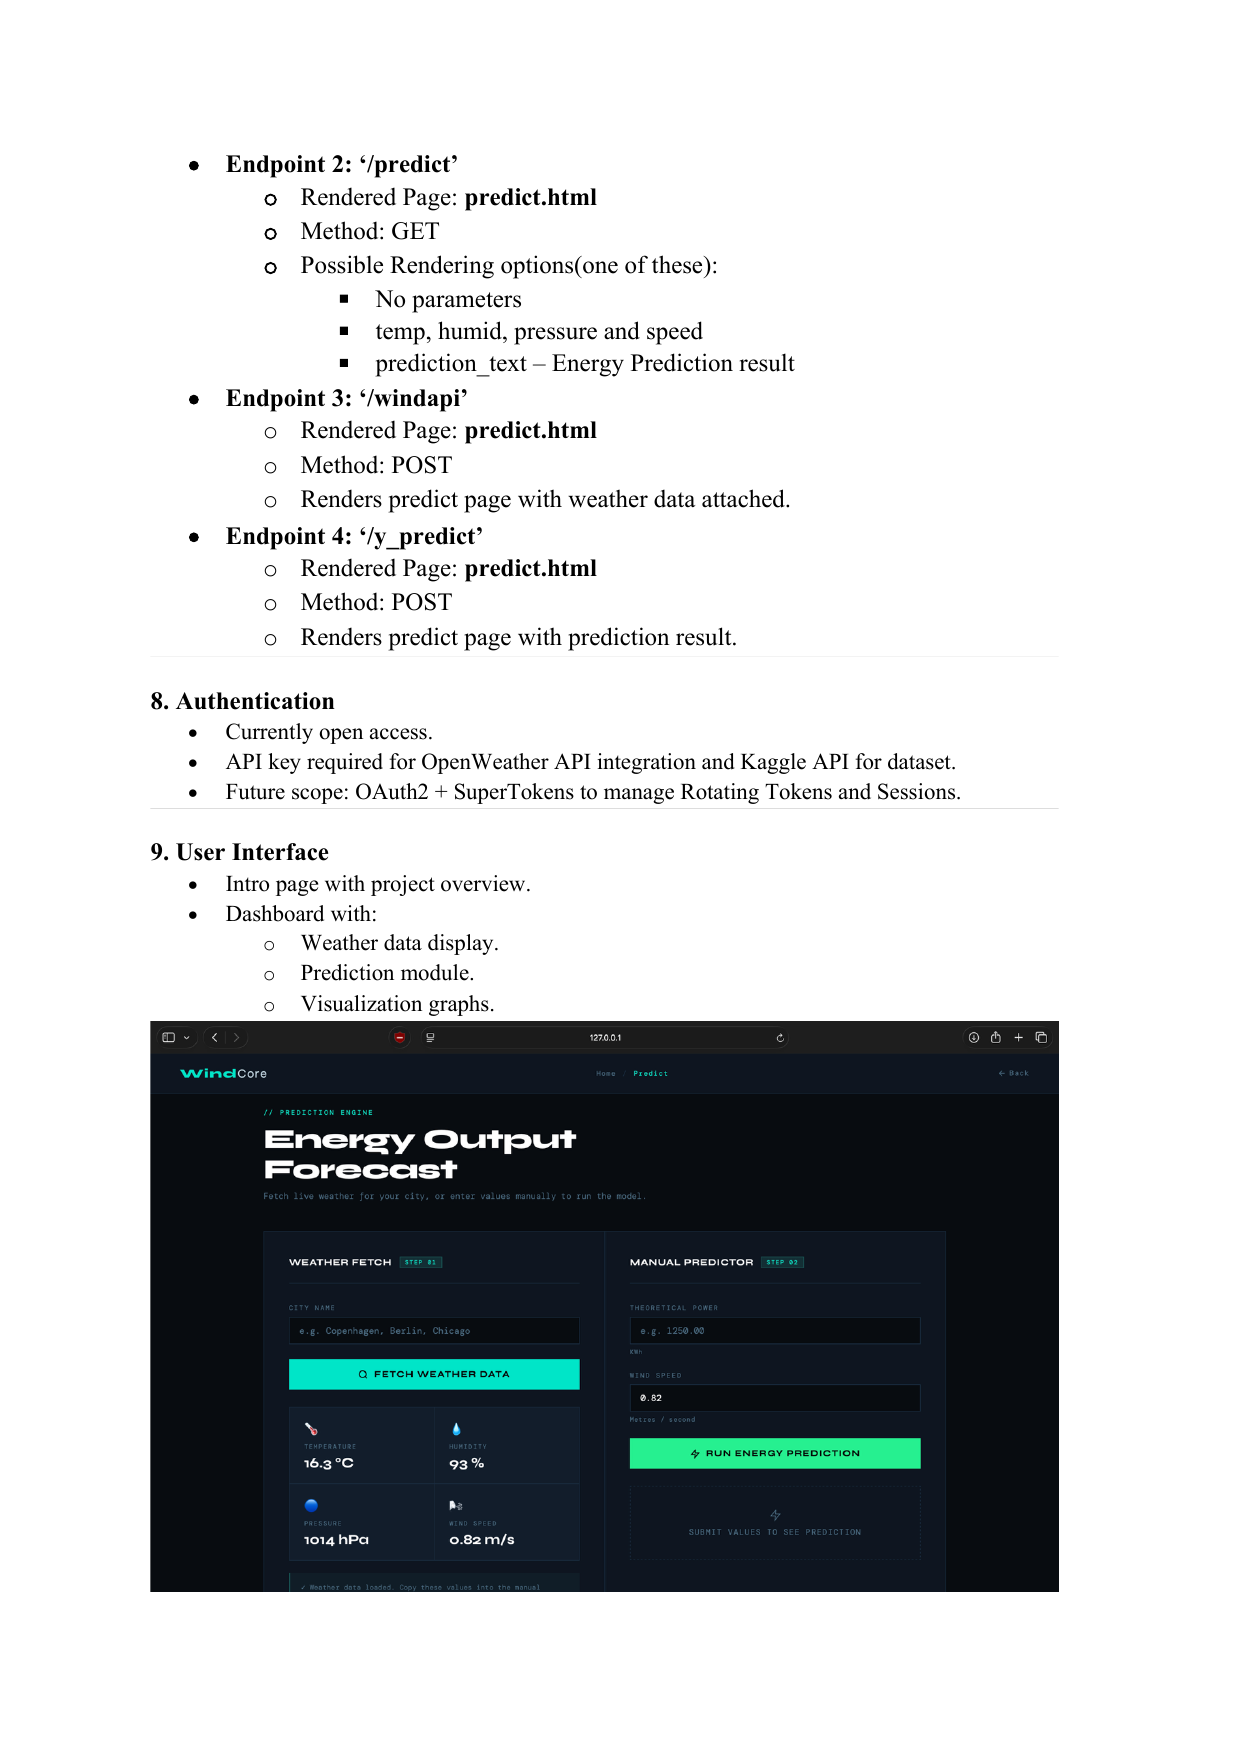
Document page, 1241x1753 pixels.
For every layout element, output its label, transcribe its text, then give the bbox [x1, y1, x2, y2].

list Endpoint 4: ‘/y_predict’ [188, 519, 1059, 550]
list API key required for OpenWeather API integration and Kaggle API for dataset. [188, 749, 1059, 774]
list Prediction module. [263, 960, 1059, 987]
list temp, humid, pressure and speed [338, 317, 1059, 345]
list Visualization graphs. [263, 991, 1059, 1018]
list Future scope: OAuth2 + SuperTokens to manage Rotating Tokens and Sessions. [188, 778, 1059, 804]
list Renders predict page with prediction result. [263, 623, 1059, 652]
text 8. Authentication [150, 687, 1059, 715]
list Dashboard with: [188, 900, 1059, 926]
list Weather data display. [263, 930, 1059, 956]
list prediction_text – Energy Prediction result [338, 349, 1059, 377]
list Intro page with project overview. [188, 870, 1059, 896]
text 9. User Interface [150, 838, 1059, 866]
list Currently open access. [188, 719, 1059, 745]
list Rendered Page: predict.html [263, 554, 1059, 584]
list Possible Rendering options(one of these): [263, 251, 1059, 281]
list Rendered Page: predict.html [263, 417, 1059, 446]
list Endpoint 2: ‘/predict’ [188, 147, 1059, 178]
list Renders predict page with weather data attached. [263, 485, 1059, 515]
list No parameters [338, 285, 1059, 313]
list Rendered Page: predict.html [263, 183, 1059, 212]
list Endpoint 3: ‘/windapi’ [188, 381, 1059, 412]
list Method: POST [263, 588, 1059, 618]
list Method: POST [263, 451, 1059, 481]
picture [150, 1021, 1059, 1592]
list Method: GET [263, 217, 1059, 247]
